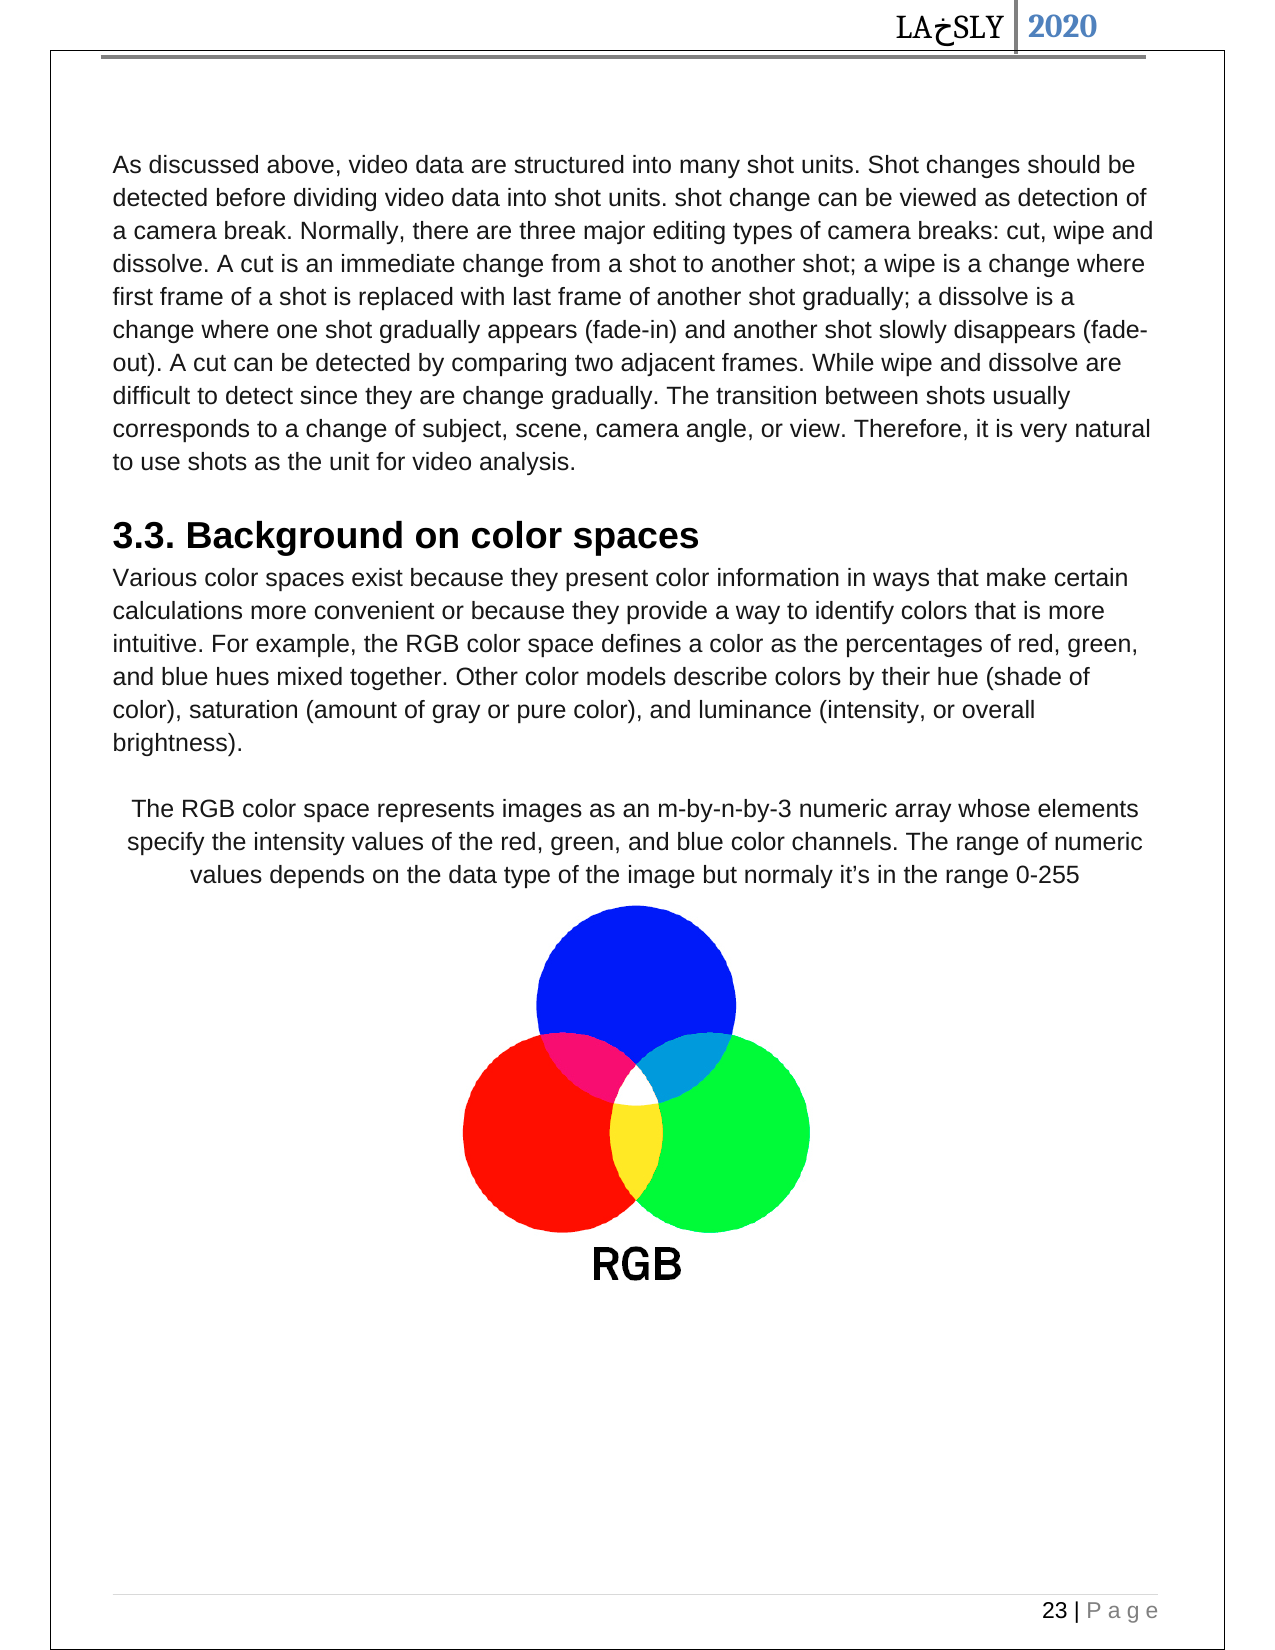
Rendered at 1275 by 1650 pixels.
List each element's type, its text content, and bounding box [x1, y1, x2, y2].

text As discussed above, video data are structured into many shot units. Shot changes should be detected before dividing video data into shot units. shot change can be viewed as detection of a camera break. Normally, there are three major editing types of camera breaks: cut, wipe and dissolve. A cut is an immediate change from a shot to another shot; a wipe is a change where first frame of a shot is replaced with last frame of another shot gradually; a dissolve is a change where one shot gradually appears (fade-in) and another shot slowly disappears (fade-out). A cut can be detected by comparing two adjacent frames. While wipe and dissolve are difficult to detect since they are change gradually. The transition between shots usually corresponds to a change of subject, scene, camera angle, or view. Therefore, it is very natural to use shots as the unit for video analysis. [112, 150, 1158, 476]
text Various color spaces exist because they present color information in ways that make certain calculations more convenient or because they provide a way to identify colors that is more intuitive. For example, the RGB color space defines a color as the percentages of red, green, and blue hues mixed together. Other color models describe colors by their hue (shade of color), saturation (amount of gray or pure color), and luminance (intensity, or overall brightness). [112, 563, 1158, 757]
picture [413, 892, 858, 1309]
text 3.3. Background on color spaces [112, 513, 1158, 556]
